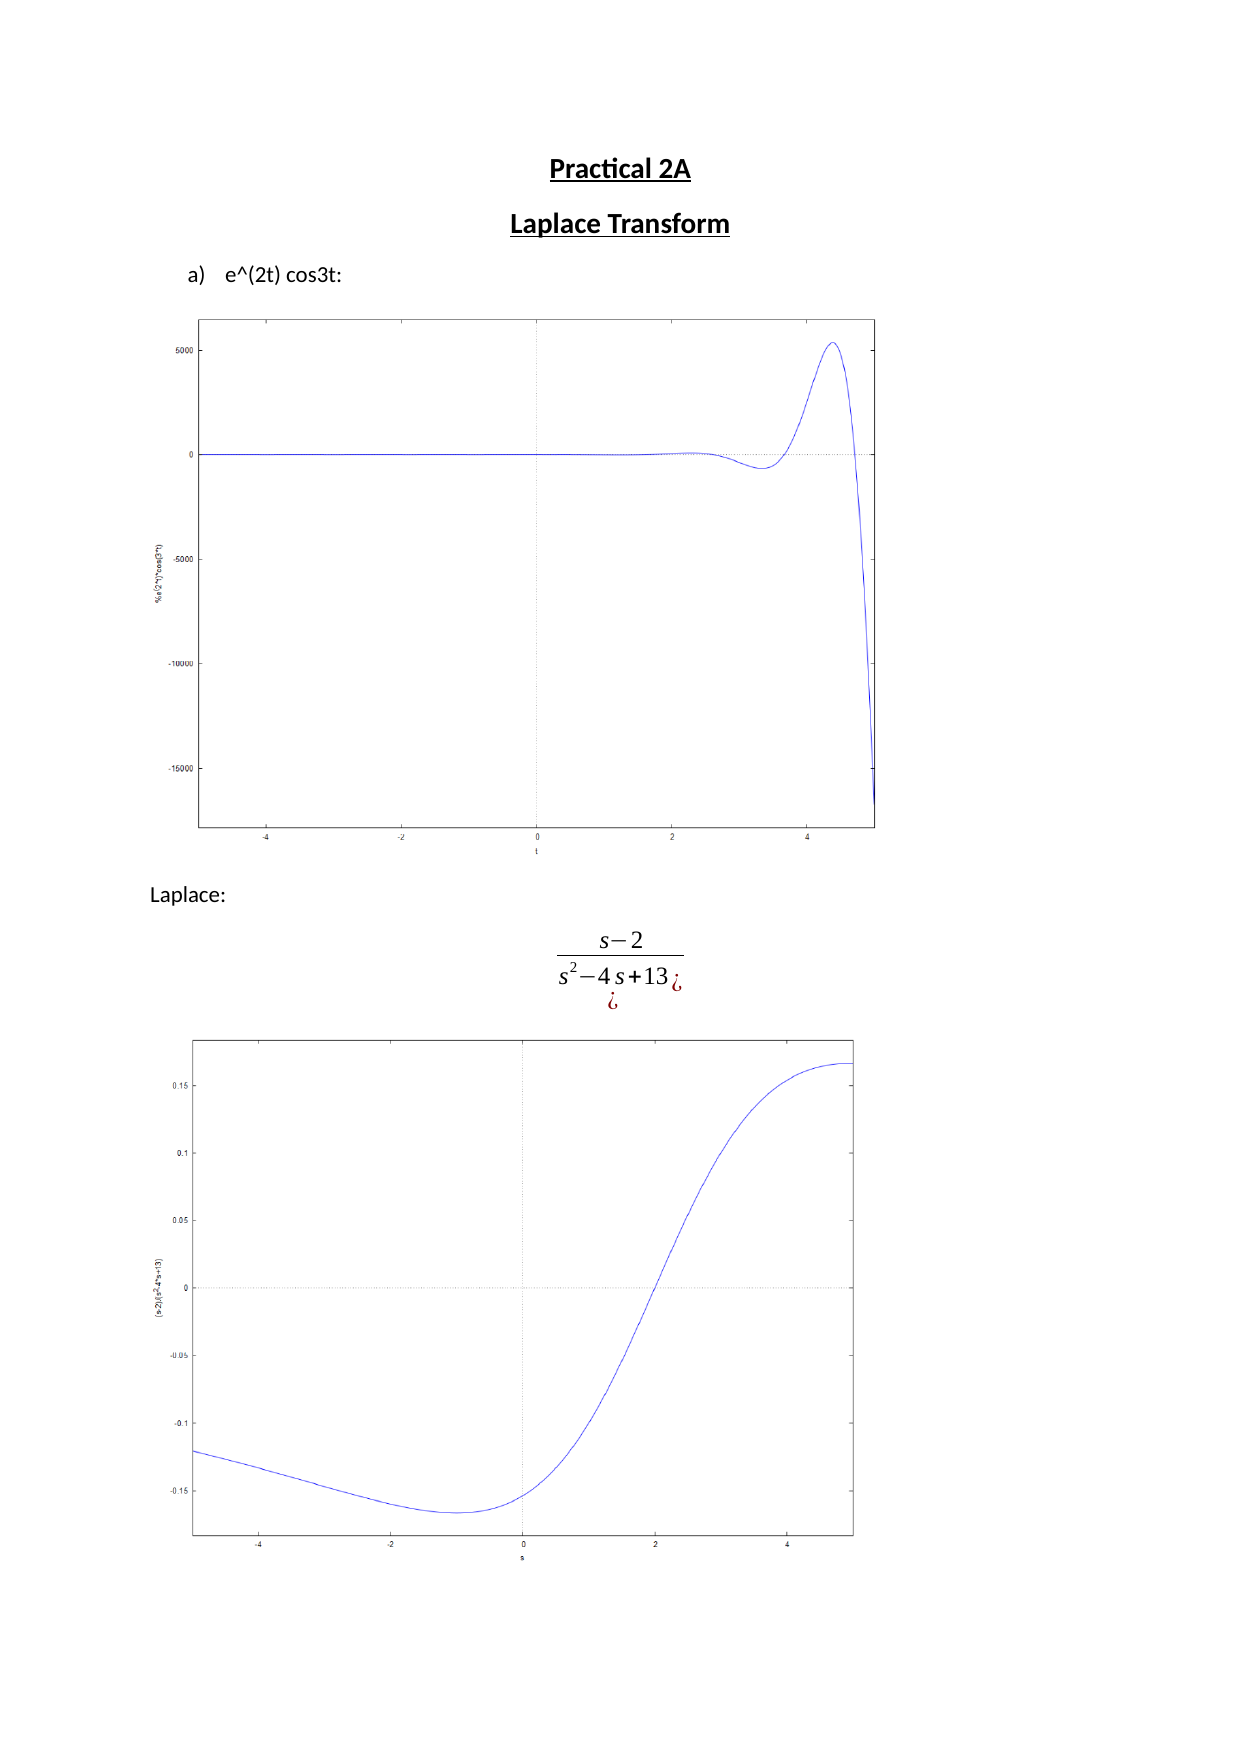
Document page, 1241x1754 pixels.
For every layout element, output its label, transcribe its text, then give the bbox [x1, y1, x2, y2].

text Laplace Transform [150, 205, 1090, 241]
text Laplace: [150, 880, 1090, 908]
picture [150, 307, 888, 861]
text Practical 2A [150, 150, 1090, 186]
list e^(2t) cos3t: [187, 260, 1090, 288]
picture [150, 1029, 866, 1566]
